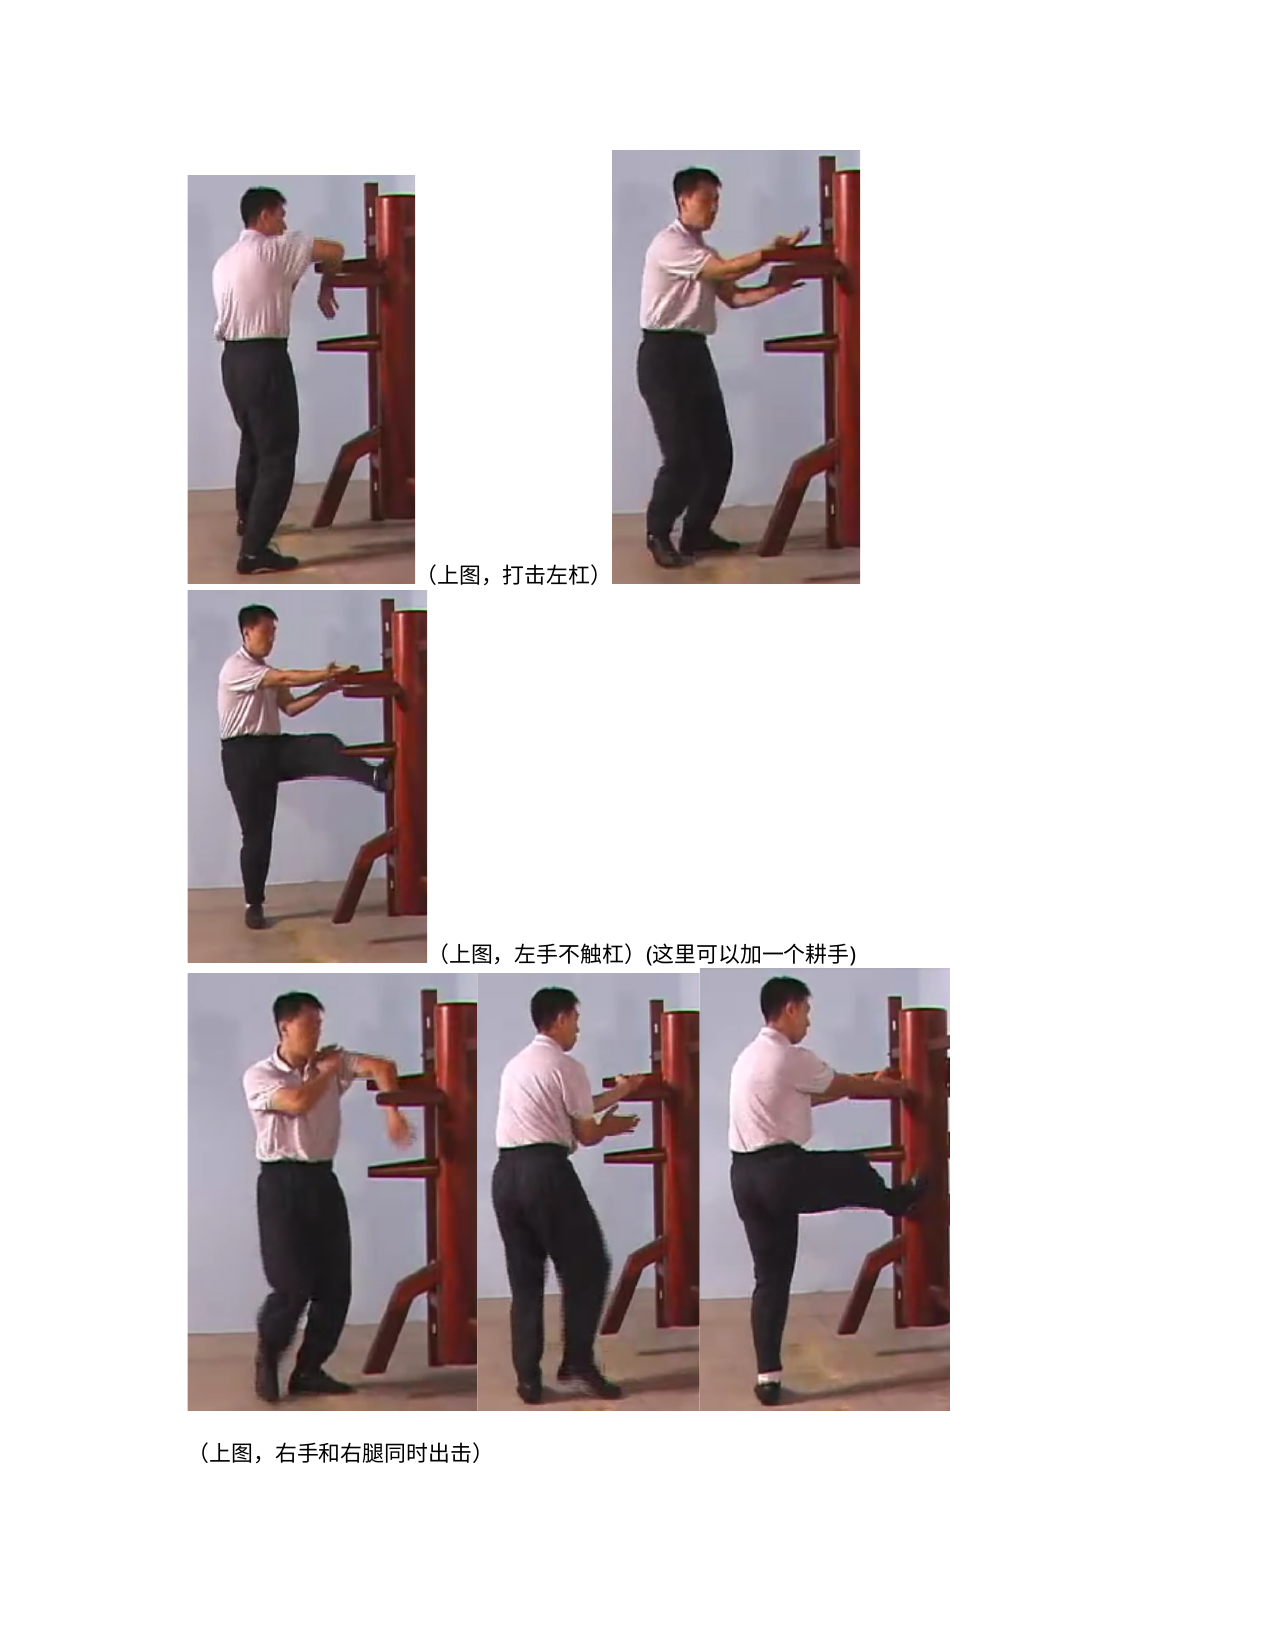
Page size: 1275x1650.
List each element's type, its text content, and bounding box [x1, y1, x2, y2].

picture [187, 968, 950, 1411]
picture [187, 590, 428, 963]
text （上图，右手和右腿同时出击） [187, 1436, 1087, 1468]
picture [187, 175, 415, 584]
picture [612, 150, 861, 584]
